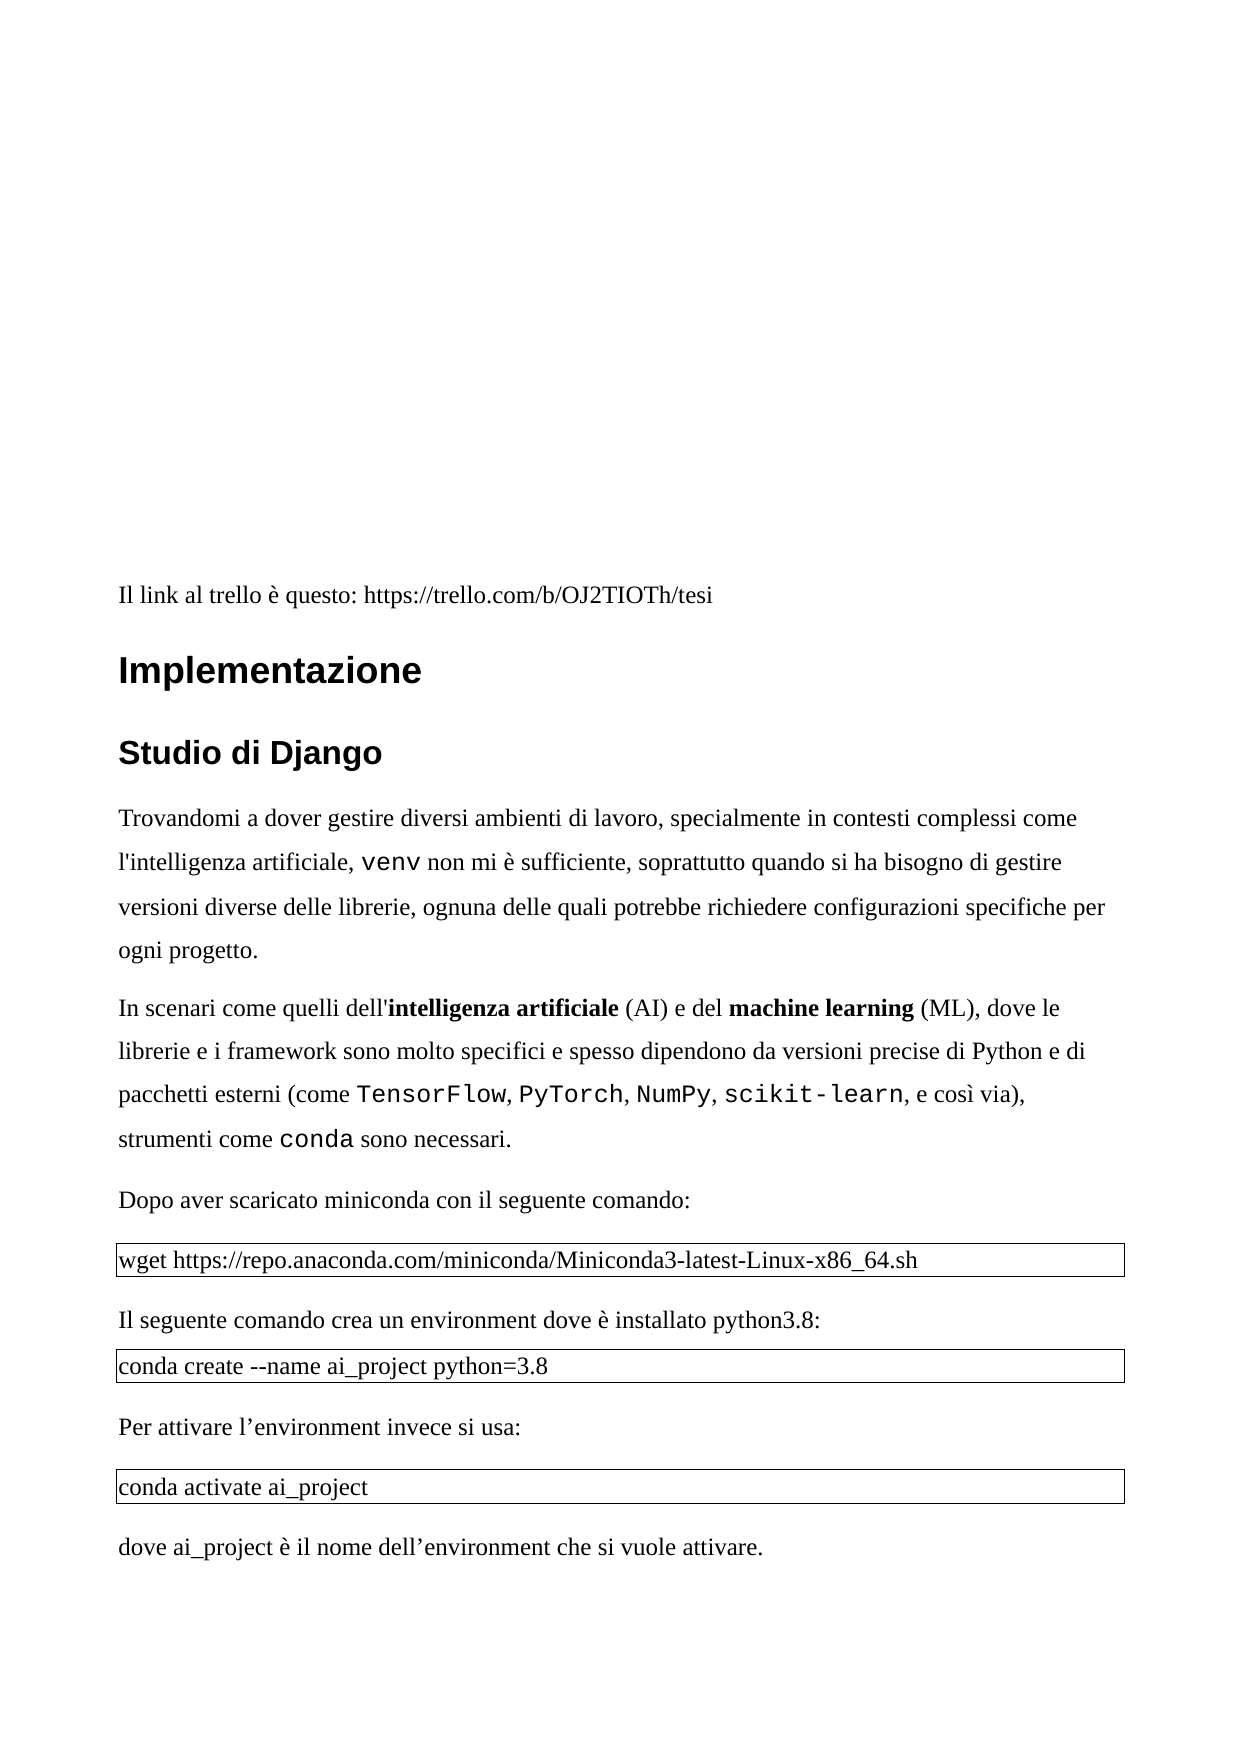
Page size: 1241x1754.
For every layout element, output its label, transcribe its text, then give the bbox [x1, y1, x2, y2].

text dove ai_project è il nome dell’environment che si vuole attivare. [118, 1532, 1122, 1561]
text Per attivare l’environment invece si usa: [118, 1412, 1122, 1440]
text In scenari come quelli dell'intelligenza artificiale (AI) e del machine learning (ML), dove le librerie e i framework sono molto specifici e spesso dipendono da versioni precise di Python e di pacchetti esterni (come TensorFlow, PyTorch, NumPy, scikit-learn, e così via), strumenti come conda sono necessari. [118, 993, 1122, 1155]
text Dopo aver scaricato miniconda con il seguente comando: [118, 1185, 1122, 1214]
list Il link al trello è questo: https://trello.com/b/OJ2TIOTh/tesi [118, 580, 1122, 608]
text Trovandomi a dover gestire diversi ambienti di lavoro, specialmente in contesti complessi come l'intelligenza artificiale, venv non mi è sufficiente, soprattutto quando si ha bisogno di gestire versioni diverse delle librerie, ognuna delle quali potrebbe richiedere configurazioni specifiche per ogni progetto. [118, 803, 1122, 964]
subtitle Implementazione [118, 648, 1122, 691]
text wget https://repo.anaconda.com/miniconda/Miniconda3-latest-Linux-x86_64.sh [117, 1244, 1124, 1276]
text Il seguente comando crea un environment dove è installato python3.8: [118, 1306, 1122, 1334]
subtitle Studio di Django [118, 733, 1122, 772]
text conda create --name ai_project python=3.8 [117, 1350, 1124, 1382]
text conda activate ai_project [117, 1470, 1124, 1503]
